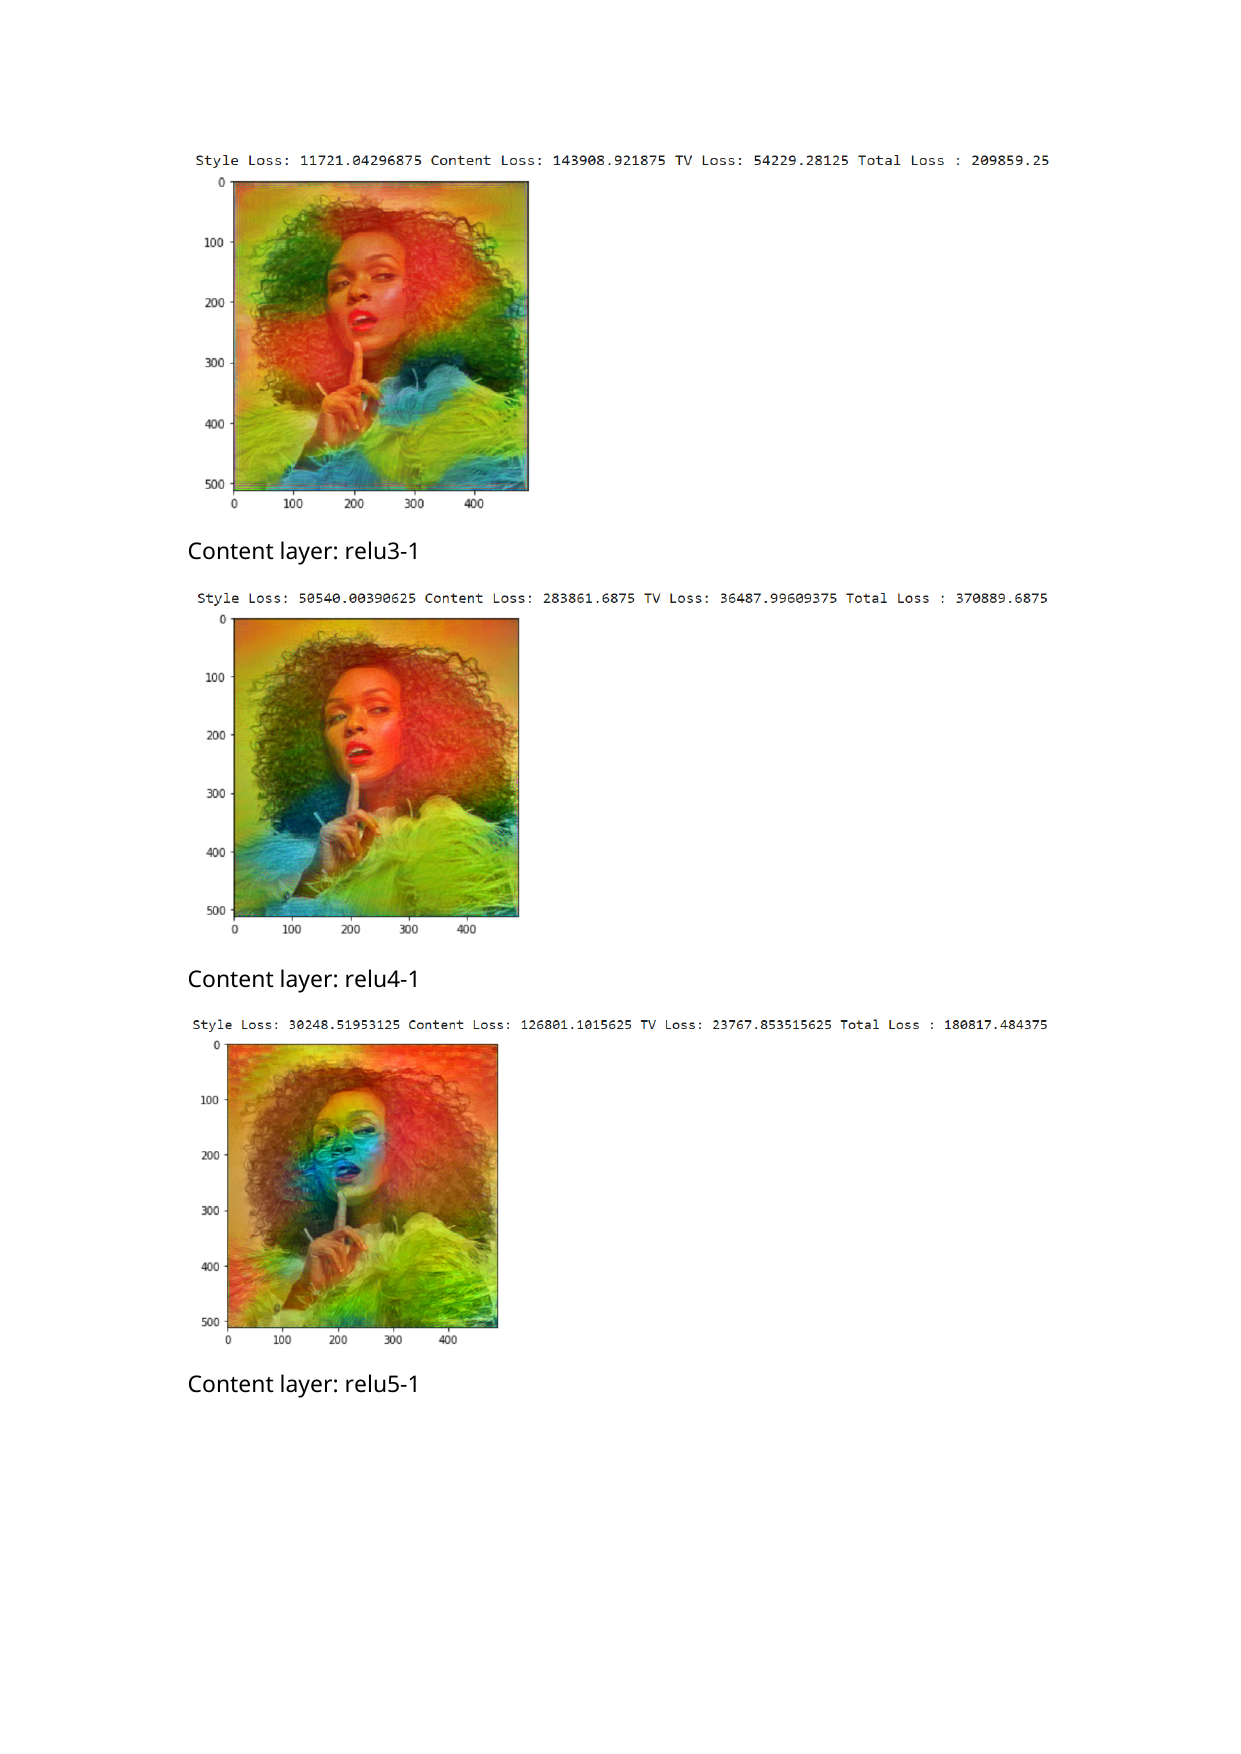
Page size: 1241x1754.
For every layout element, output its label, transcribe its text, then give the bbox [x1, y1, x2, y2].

text Content layer: relu5-1 [187, 1368, 1053, 1399]
picture [187, 1013, 1053, 1349]
picture [187, 585, 1053, 944]
text Content layer: relu3-1 [187, 535, 1053, 566]
picture [187, 150, 1053, 516]
text Content layer: relu4-1 [187, 963, 1053, 994]
